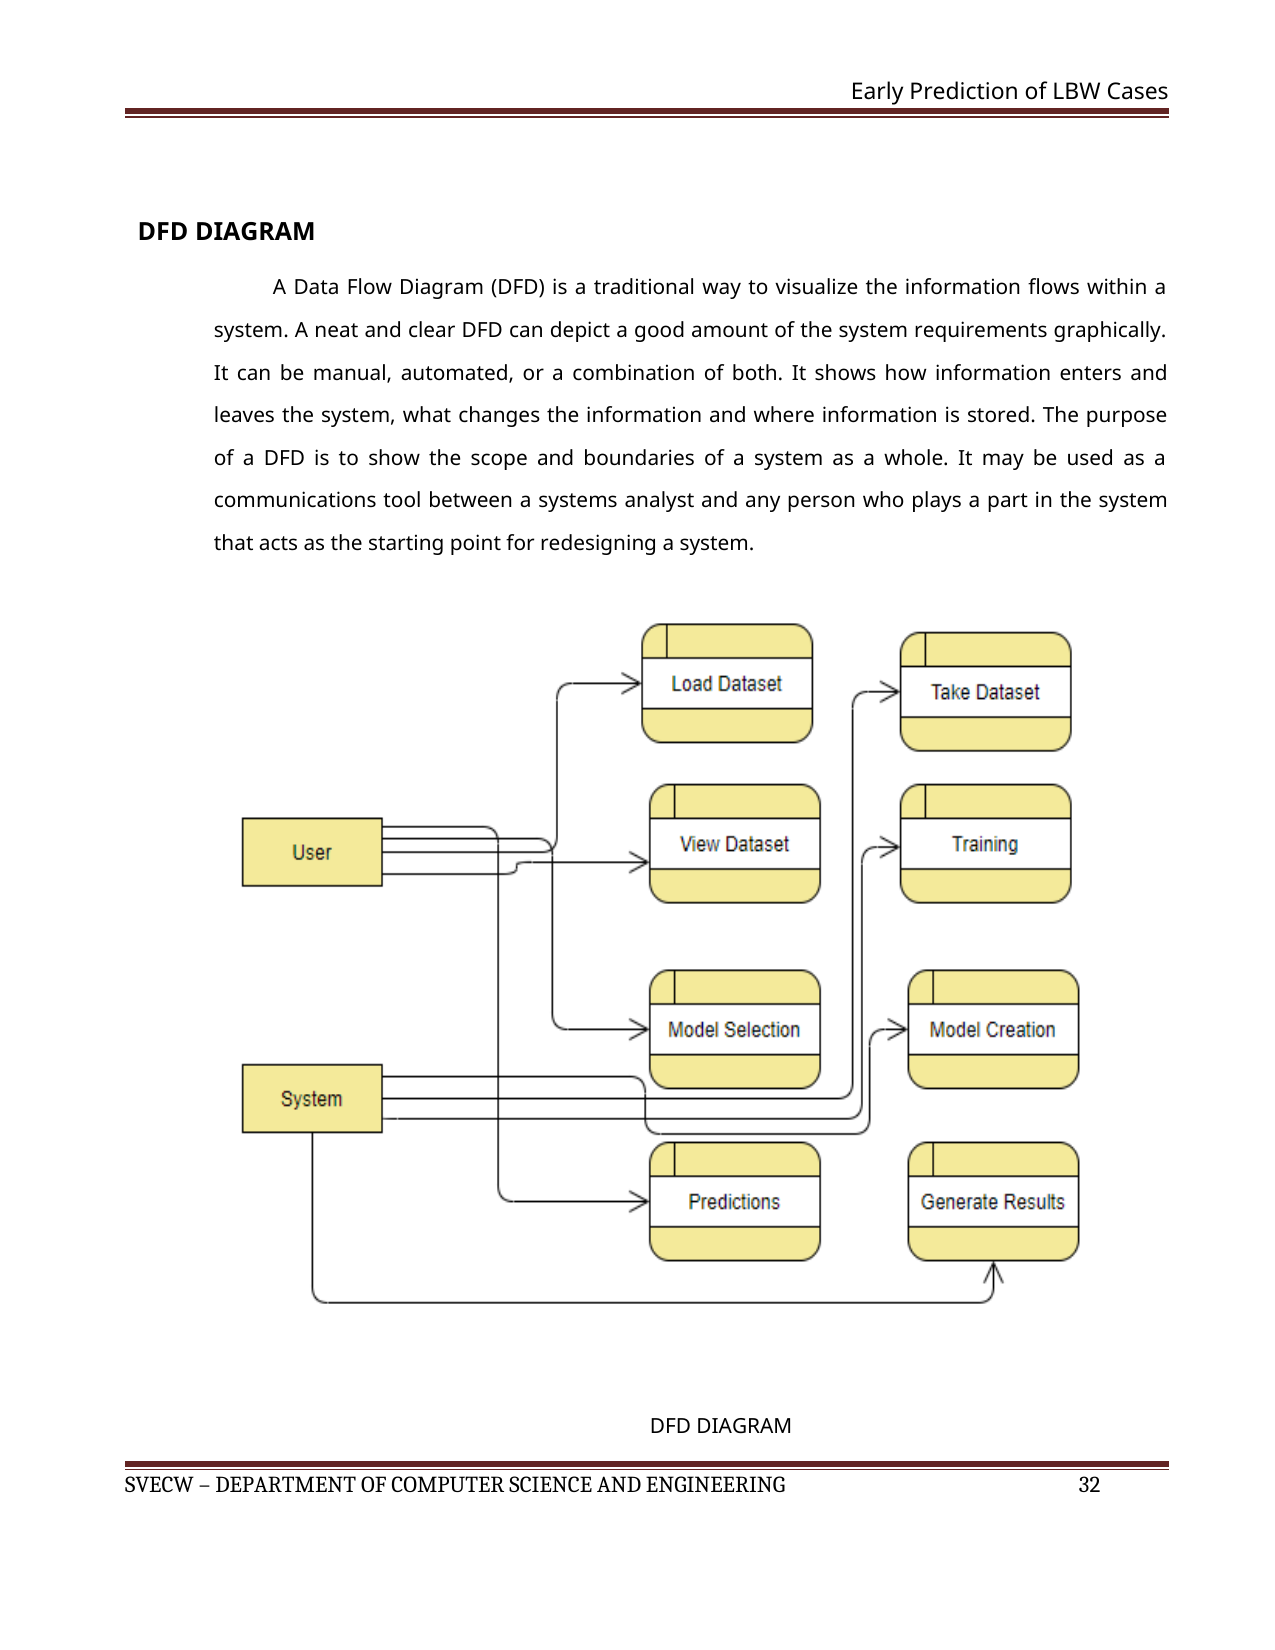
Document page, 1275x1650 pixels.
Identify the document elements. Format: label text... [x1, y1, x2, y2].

subtitle DFD DIAGRAM [137, 213, 1169, 247]
picture [171, 564, 1154, 1358]
text A Data Flow Diagram (DFD) is a traditional way to visualize the information flows within a system. A neat and clear DFD can depict a good amount of the system requirements graphically. It can be manual, automated, or a combination of both. It shows how information enters and leaves the system, what changes the information and where information is stored. The purpose of a DFD is to show the scope and boundaries of a system as a whole. It may be used as a communications tool between a systems analyst and any person who plays a part in the system that acts as the starting point for redesigning a system. [214, 272, 1169, 557]
